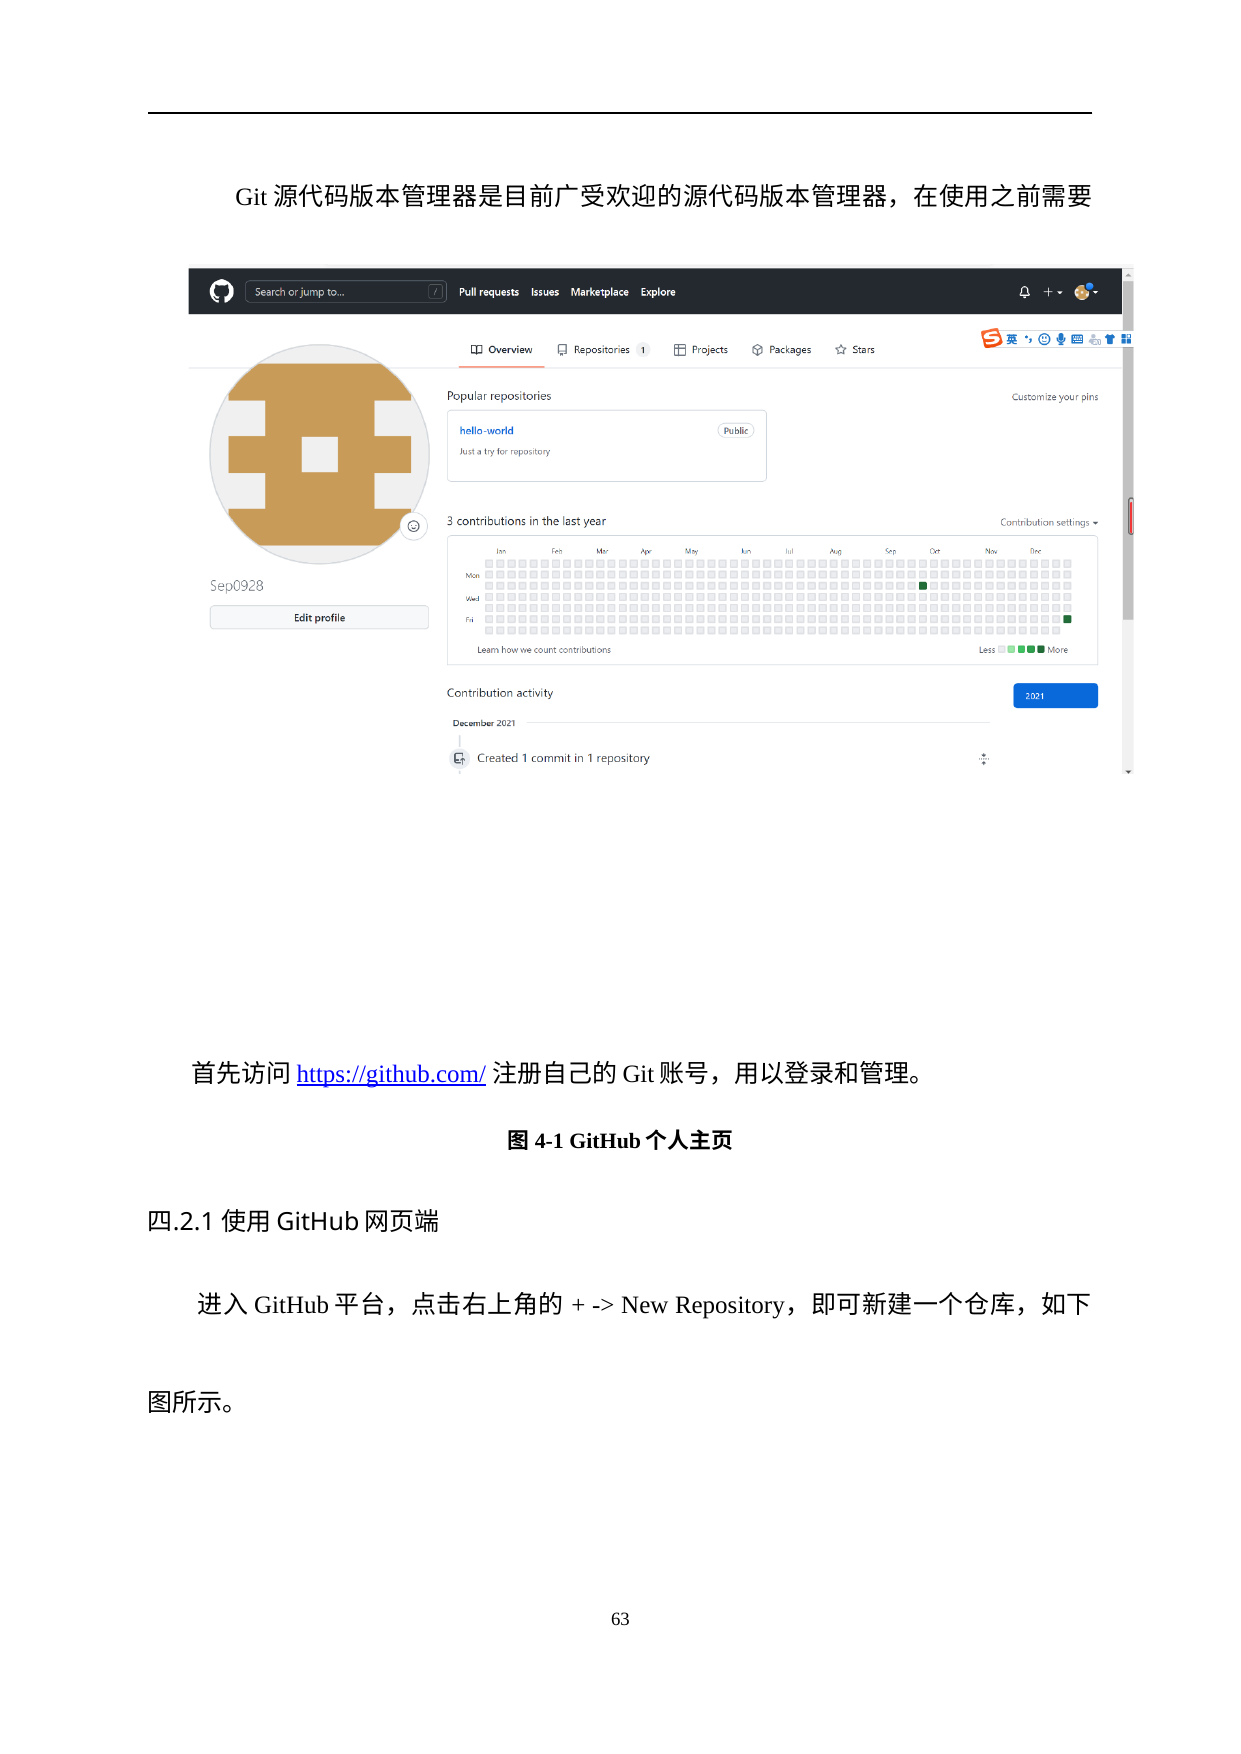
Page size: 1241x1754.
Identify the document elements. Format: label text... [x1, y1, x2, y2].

text 进入GitHub平台，点击右上角的 + -> New Repository，即可新建一个仓库，如下图所示。 [148, 1270, 1092, 1433]
text 图 4-1 GitHub个人主页 [148, 1123, 1092, 1155]
picture [188, 264, 1134, 774]
text 使用GitHub网页端 [148, 1187, 1092, 1252]
text Git源代码版本管理器是目前广受欢迎的源代码版本管理器，在使用之前需要首先访问https://github.com/ 注册自己的Git账号，用以登录和管理。 [191, 774, 1092, 1104]
text Git源代码版本管理器是目前广受欢迎的源代码版本管理器，在使用之前需要首先访问https://github.com/ 注册自己的Git账号，用以登录和管理。 [191, 162, 1092, 264]
